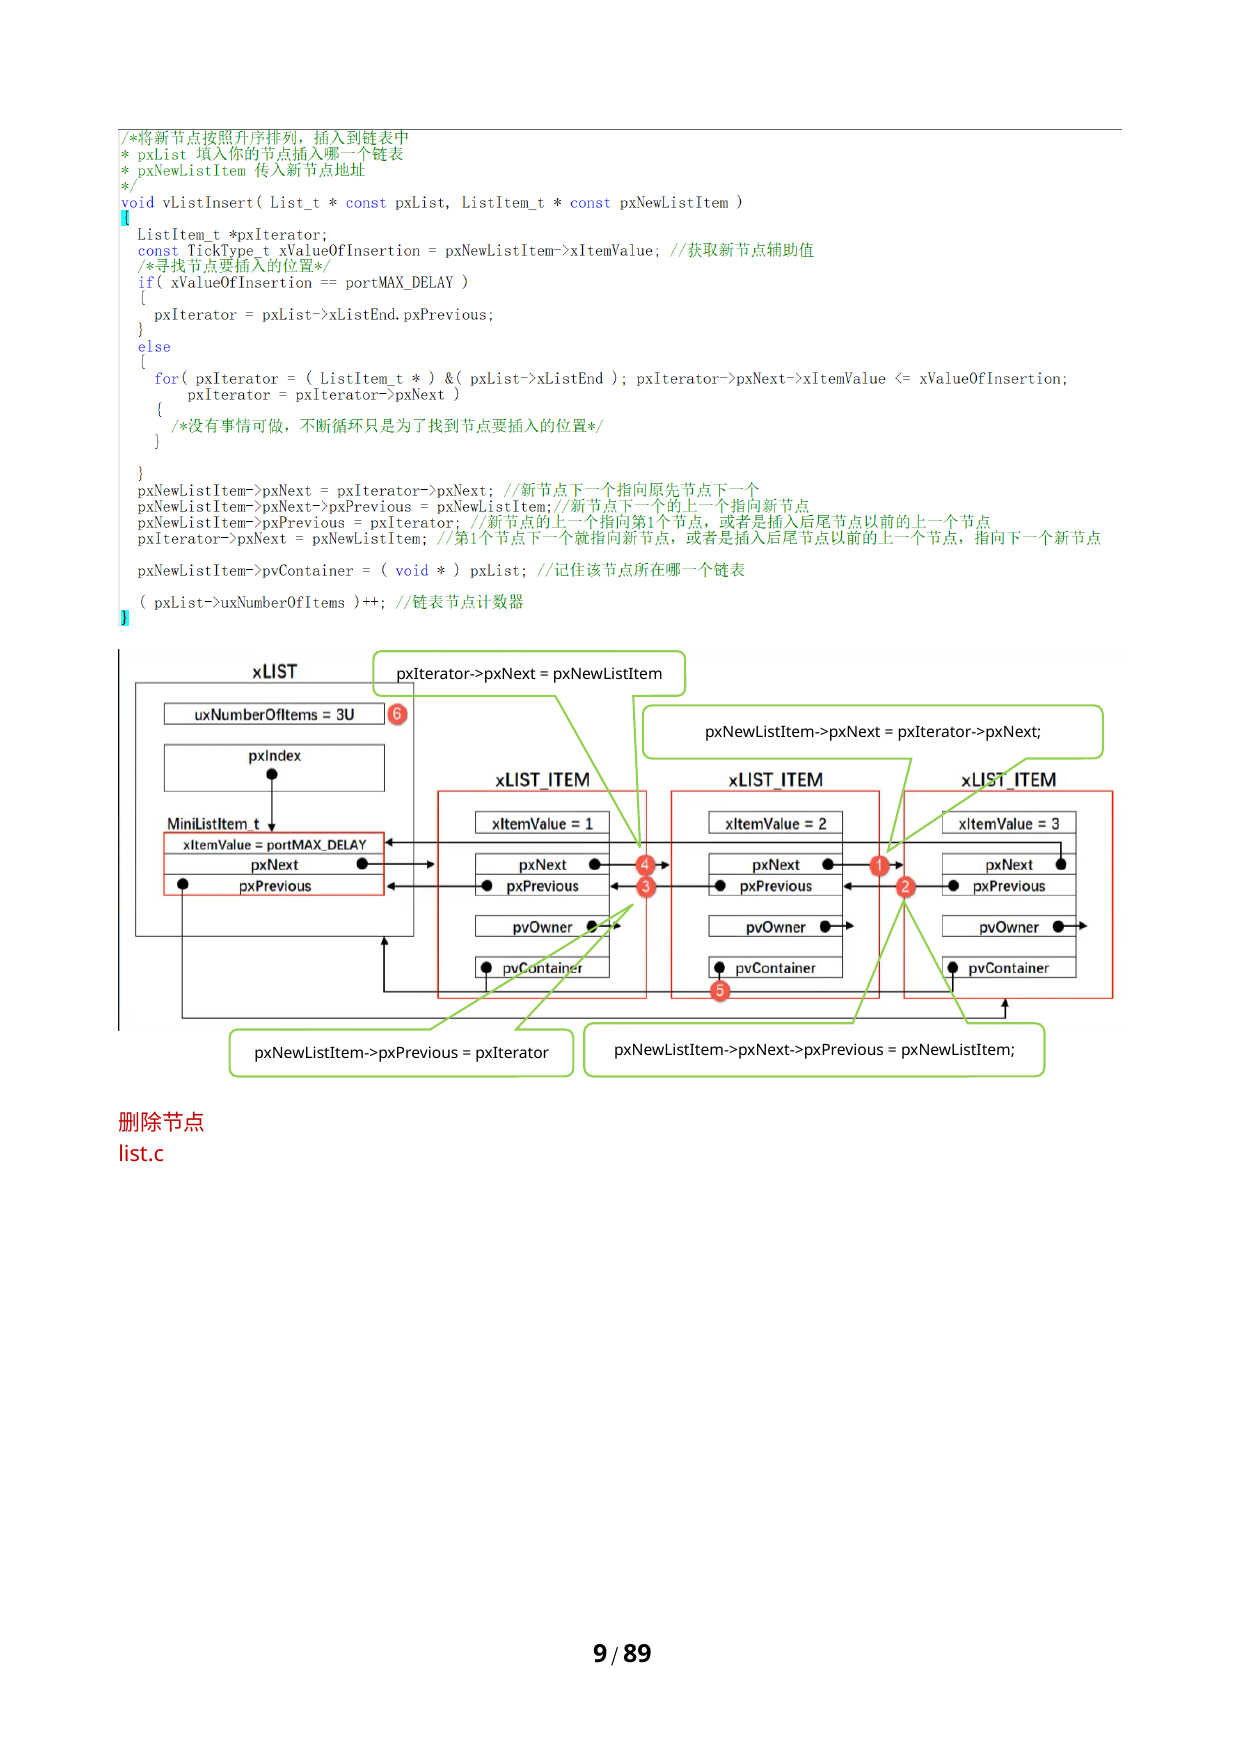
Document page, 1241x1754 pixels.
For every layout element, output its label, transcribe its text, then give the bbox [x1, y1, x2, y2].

text list.c [118, 1137, 1122, 1169]
picture [432, 913, 622, 1031]
picture [586, 905, 1042, 1031]
picture [118, 129, 1123, 627]
text 删除节点 [118, 1104, 1122, 1137]
picture [118, 649, 1123, 1031]
